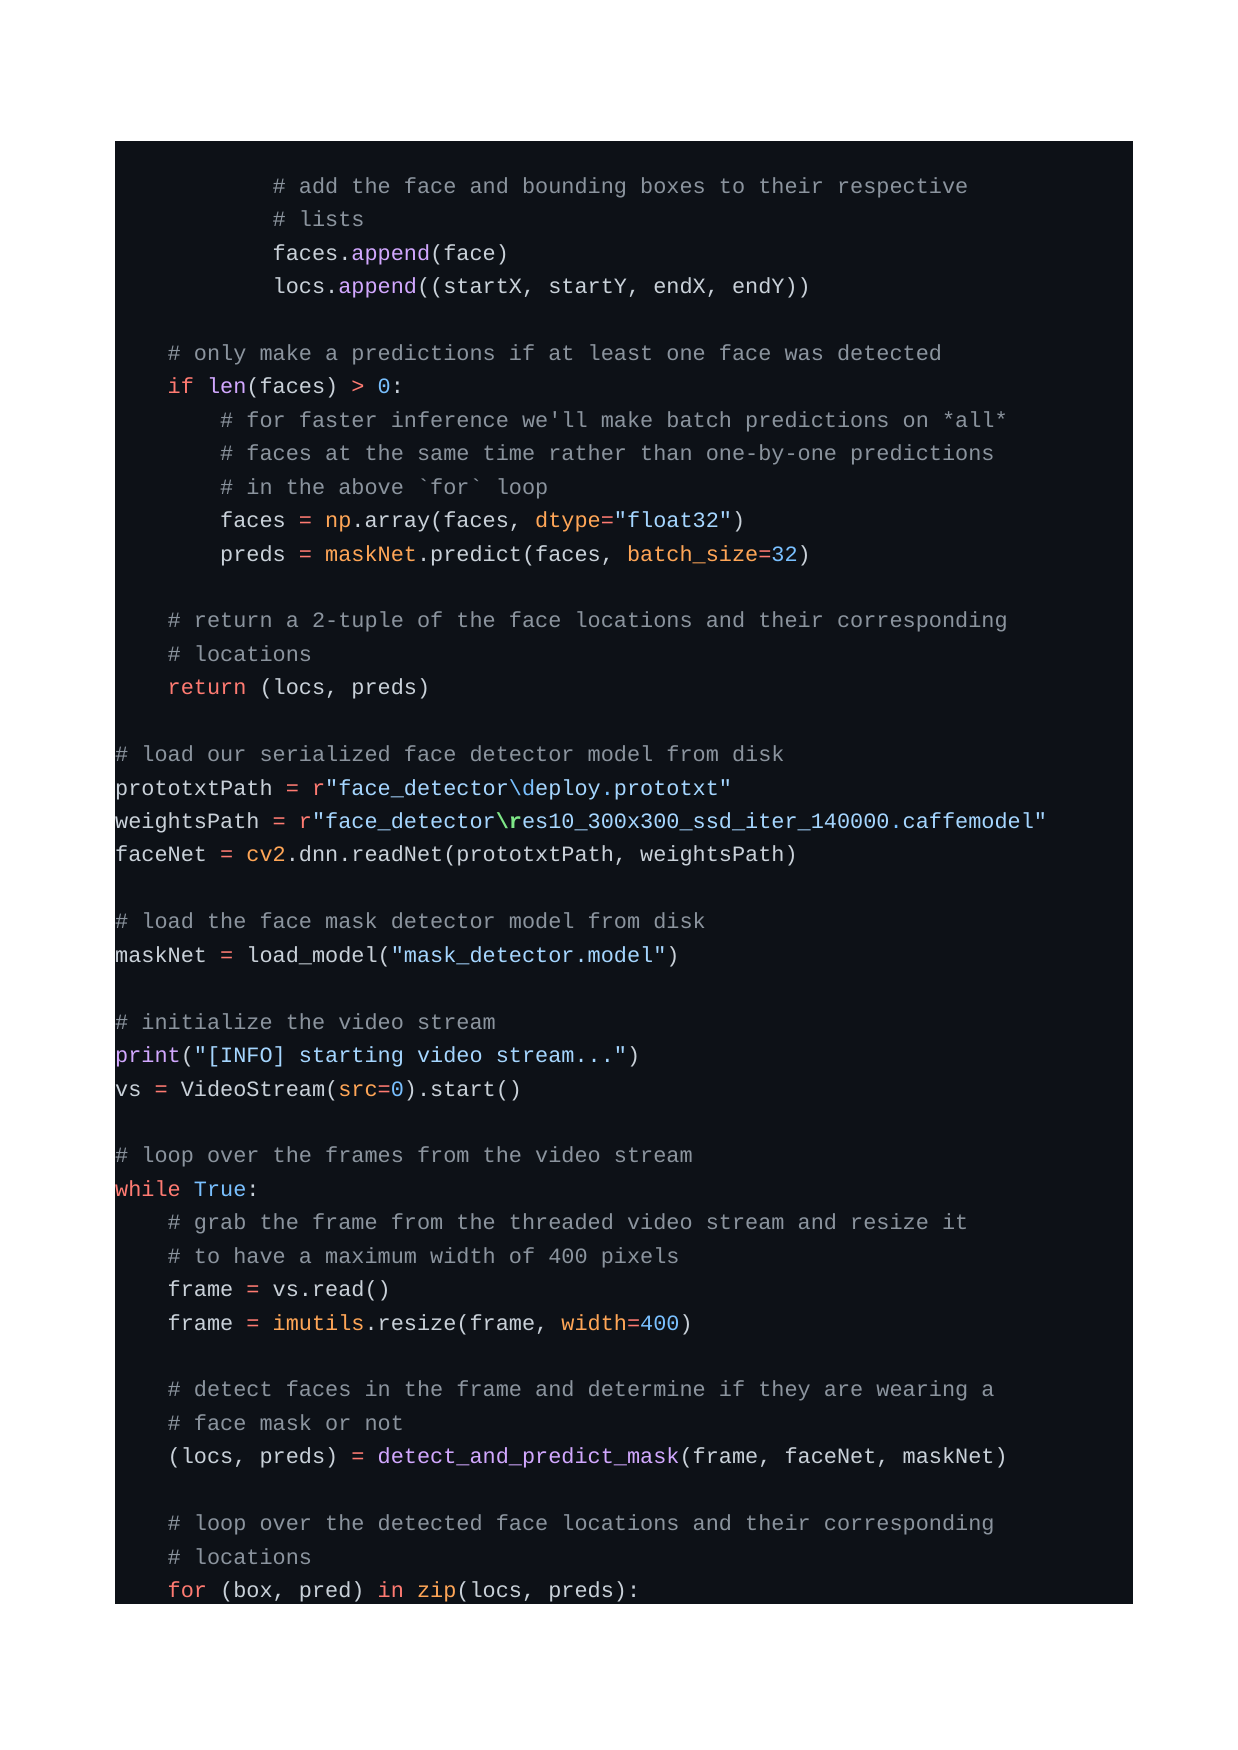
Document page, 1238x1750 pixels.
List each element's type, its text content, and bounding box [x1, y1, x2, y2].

text # locations [115, 1546, 1133, 1571]
text maskNet = load_model("mask_detector.model") [115, 944, 1133, 969]
text preds = maskNet.predict(faces, batch_size=32) [115, 543, 1133, 567]
text print("[INFO] starting video stream...") [115, 1044, 1133, 1069]
text faceNet = cv2.dnn.readNet(prototxtPath, weightsPath) [115, 844, 1133, 868]
text (locs, preds) = detect_and_predict_mask(frame, faceNet, maskNet) [115, 1446, 1133, 1470]
text # return a 2-tuple of the face locations and their corresponding [115, 609, 1133, 634]
text for (box, pred) in zip(locs, preds): [115, 1579, 1133, 1604]
text # add the face and bounding boxes to their respective [115, 175, 1133, 200]
text frame = imutils.resize(frame, width=400) [115, 1312, 1133, 1337]
text # in the above `for` loop [115, 476, 1133, 501]
text locs.append((startX, startY, endX, endY)) [115, 275, 1133, 300]
text return (locs, preds) [115, 676, 1133, 701]
text while True: [115, 1178, 1133, 1203]
text frame = vs.read() [115, 1278, 1133, 1303]
text faces = np.array(faces, dtype="float32") [115, 509, 1133, 534]
text # load the face mask detector model from disk [115, 911, 1133, 935]
text # load our serialized face detector model from disk [115, 743, 1133, 768]
text vs = VideoStream(src=0).start() [115, 1078, 1133, 1102]
text # loop over the frames from the video stream [115, 1144, 1133, 1169]
text # detect faces in the frame and determine if they are wearing a [115, 1379, 1133, 1403]
text # to have a maximum width of 400 pixels [115, 1245, 1133, 1270]
text # loop over the detected face locations and their corresponding [115, 1512, 1133, 1537]
text # grab the frame from the threaded video stream and resize it [115, 1211, 1133, 1236]
text # only make a predictions if at least one face was detected [115, 342, 1133, 367]
text prototxtPath = r"face_detector\deploy.prototxt" [115, 777, 1133, 802]
text # faces at the same time rather than one-by-one predictions [115, 442, 1133, 467]
text weightsPath = r"face_detector\res10_300x300_ssd_iter_140000.caffemodel" [115, 810, 1133, 835]
text # lists [115, 208, 1133, 233]
text faces.append(face) [115, 242, 1133, 267]
text # face mask or not [115, 1412, 1133, 1437]
text # for faster inference we'll make batch predictions on *all* [115, 409, 1133, 434]
text # initialize the video stream [115, 1011, 1133, 1036]
text if len(faces) > 0: [115, 376, 1133, 400]
text # locations [115, 643, 1133, 668]
